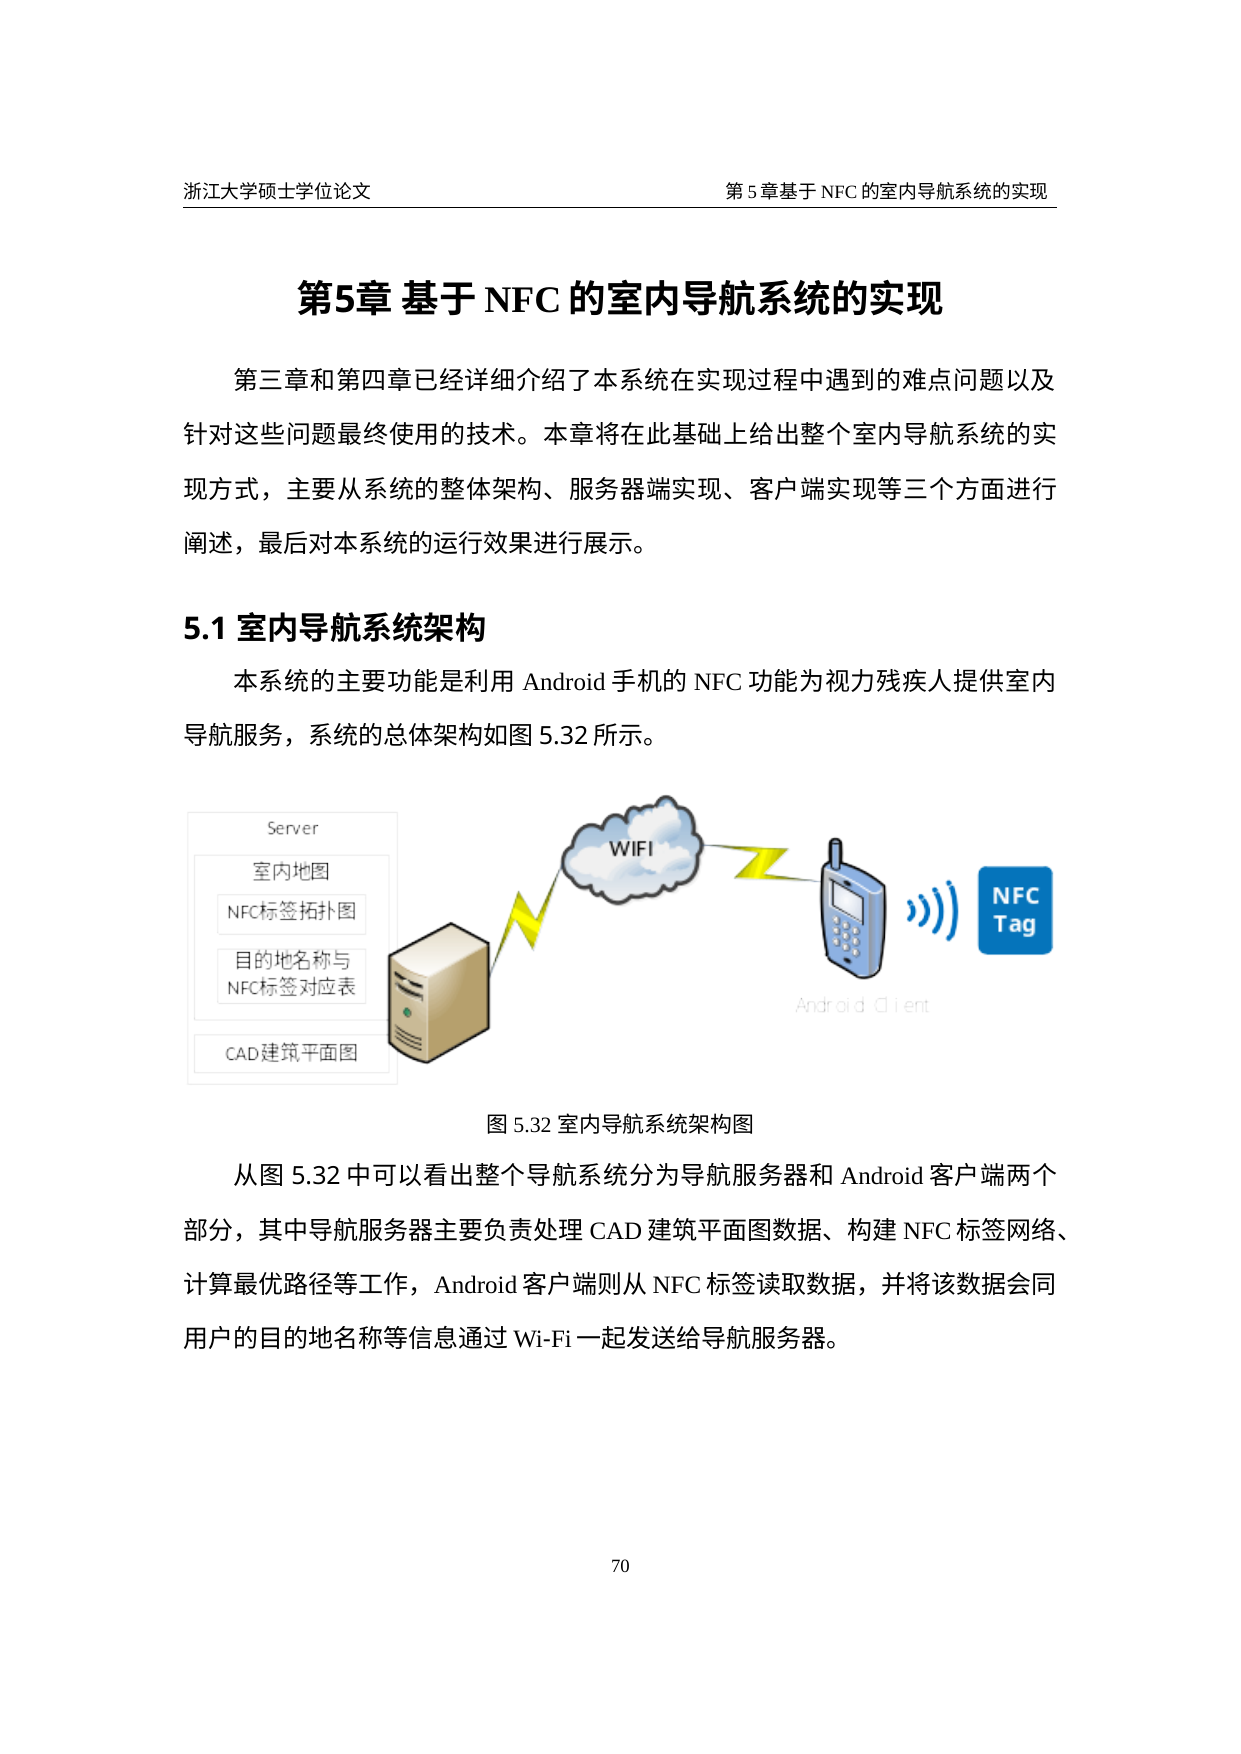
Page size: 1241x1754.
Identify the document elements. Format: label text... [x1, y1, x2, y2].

text 第三章和第四章已经详细介绍了本系统在实现过程中遇到的难点问题以及针对这些问题最终使用的技术。本章将在此基础上给出整个室内导航系统的实现方式，主要从系统的整体架构、服务器端实现、客户端实现等三个方面进行阐述，最后对本系统的运行效果进行展示。 [183, 361, 1057, 560]
subtitle 基于NFC的室内导航系统的实现 [183, 268, 1057, 323]
subtitle 室内导航系统架构 [183, 603, 1057, 648]
